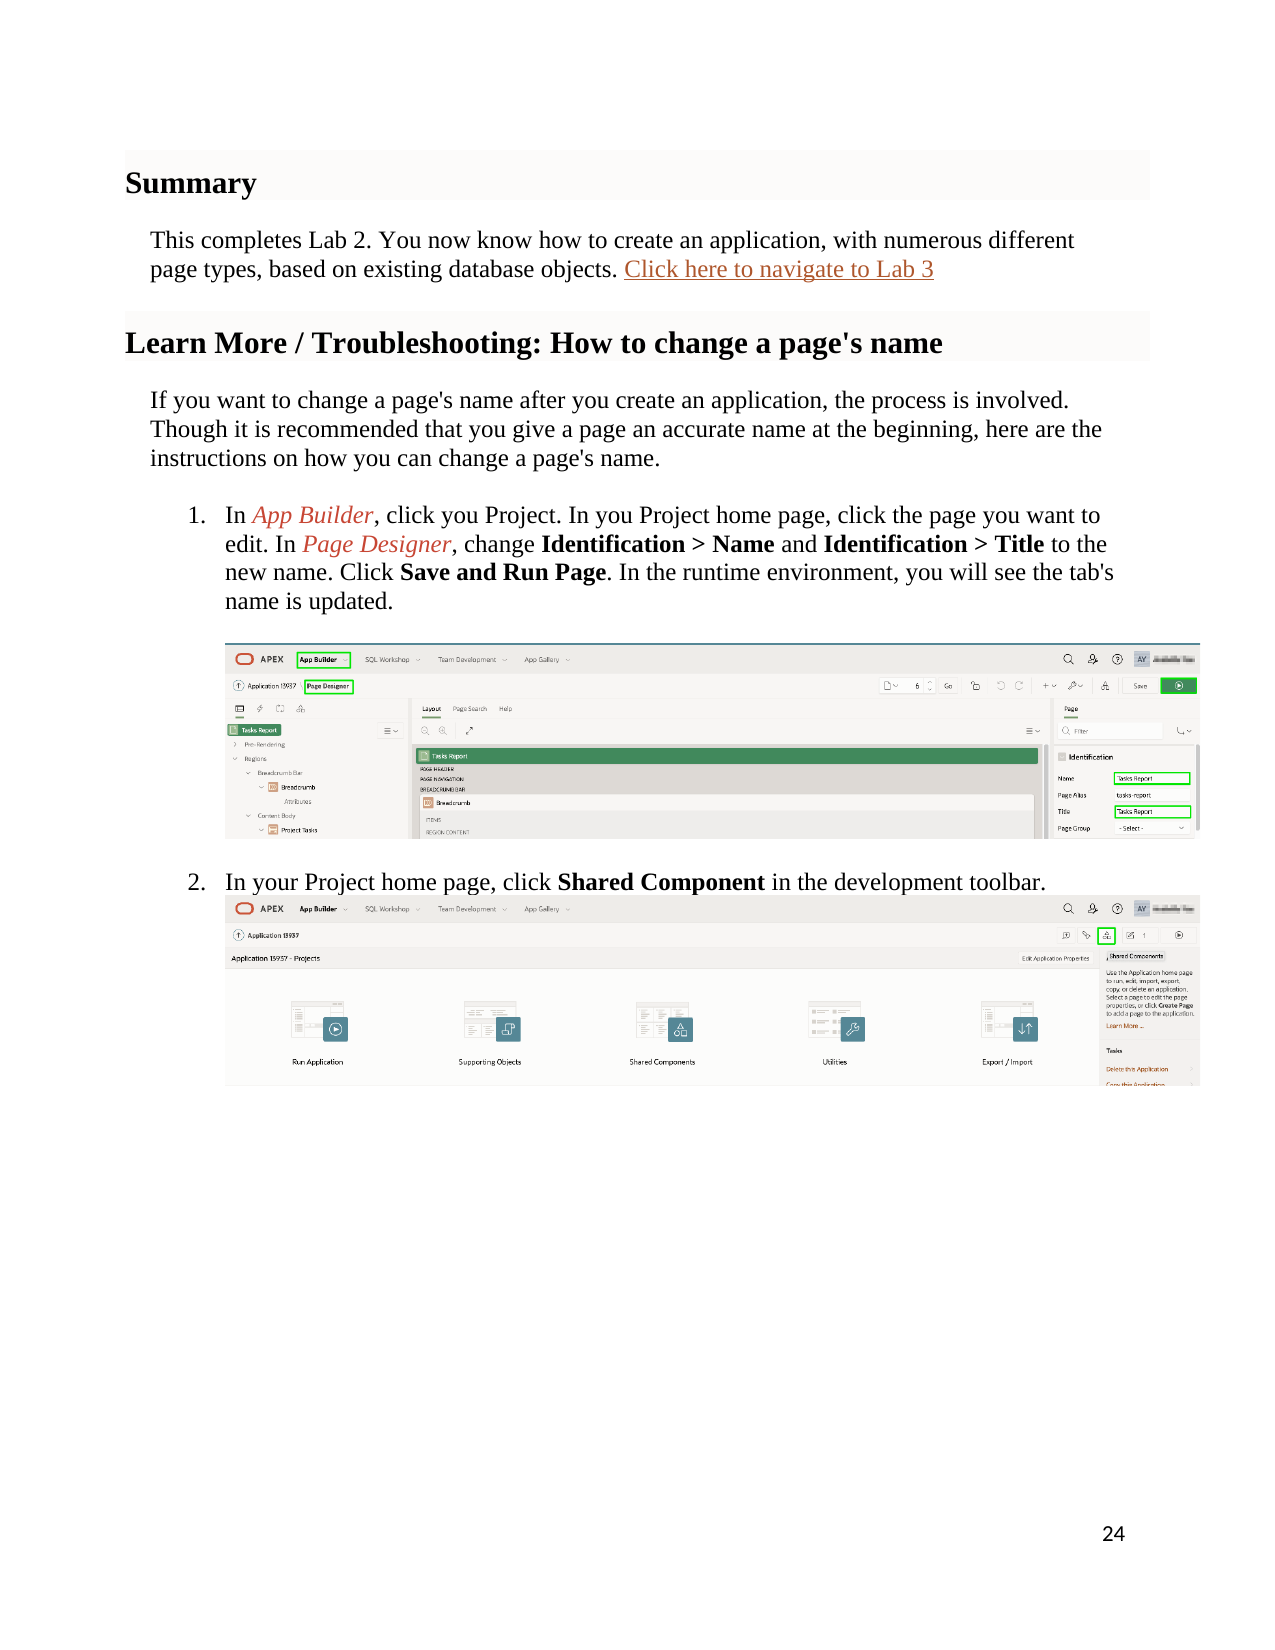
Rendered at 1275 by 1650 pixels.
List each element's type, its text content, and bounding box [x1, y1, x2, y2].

text Summary [125, 150, 1150, 200]
text This completes Lab 2. You now know how to create an application, with numerous different page types, based on existing database objects. Click here to navigate to Lab 3 [150, 225, 1125, 282]
picture [225, 643, 1200, 839]
list In App Builder, click you Project. In you Project home page, click the page you want to edit. In Page Designer, change Identification > Name and Identification > Title to the new name. Click Save and Run Page. In the runtime environment, you will see the tab's name is updated. [187, 500, 1125, 615]
text If you want to change a page's name after you create an application, the process is involved. Though it is recommended that you give a page an accurate name at the beginning, here are the instructions on how you can change a page's name. [150, 386, 1125, 472]
text Learn More / Troubleshooting: How to change a page's name [125, 311, 1150, 361]
picture [225, 895, 1200, 1096]
